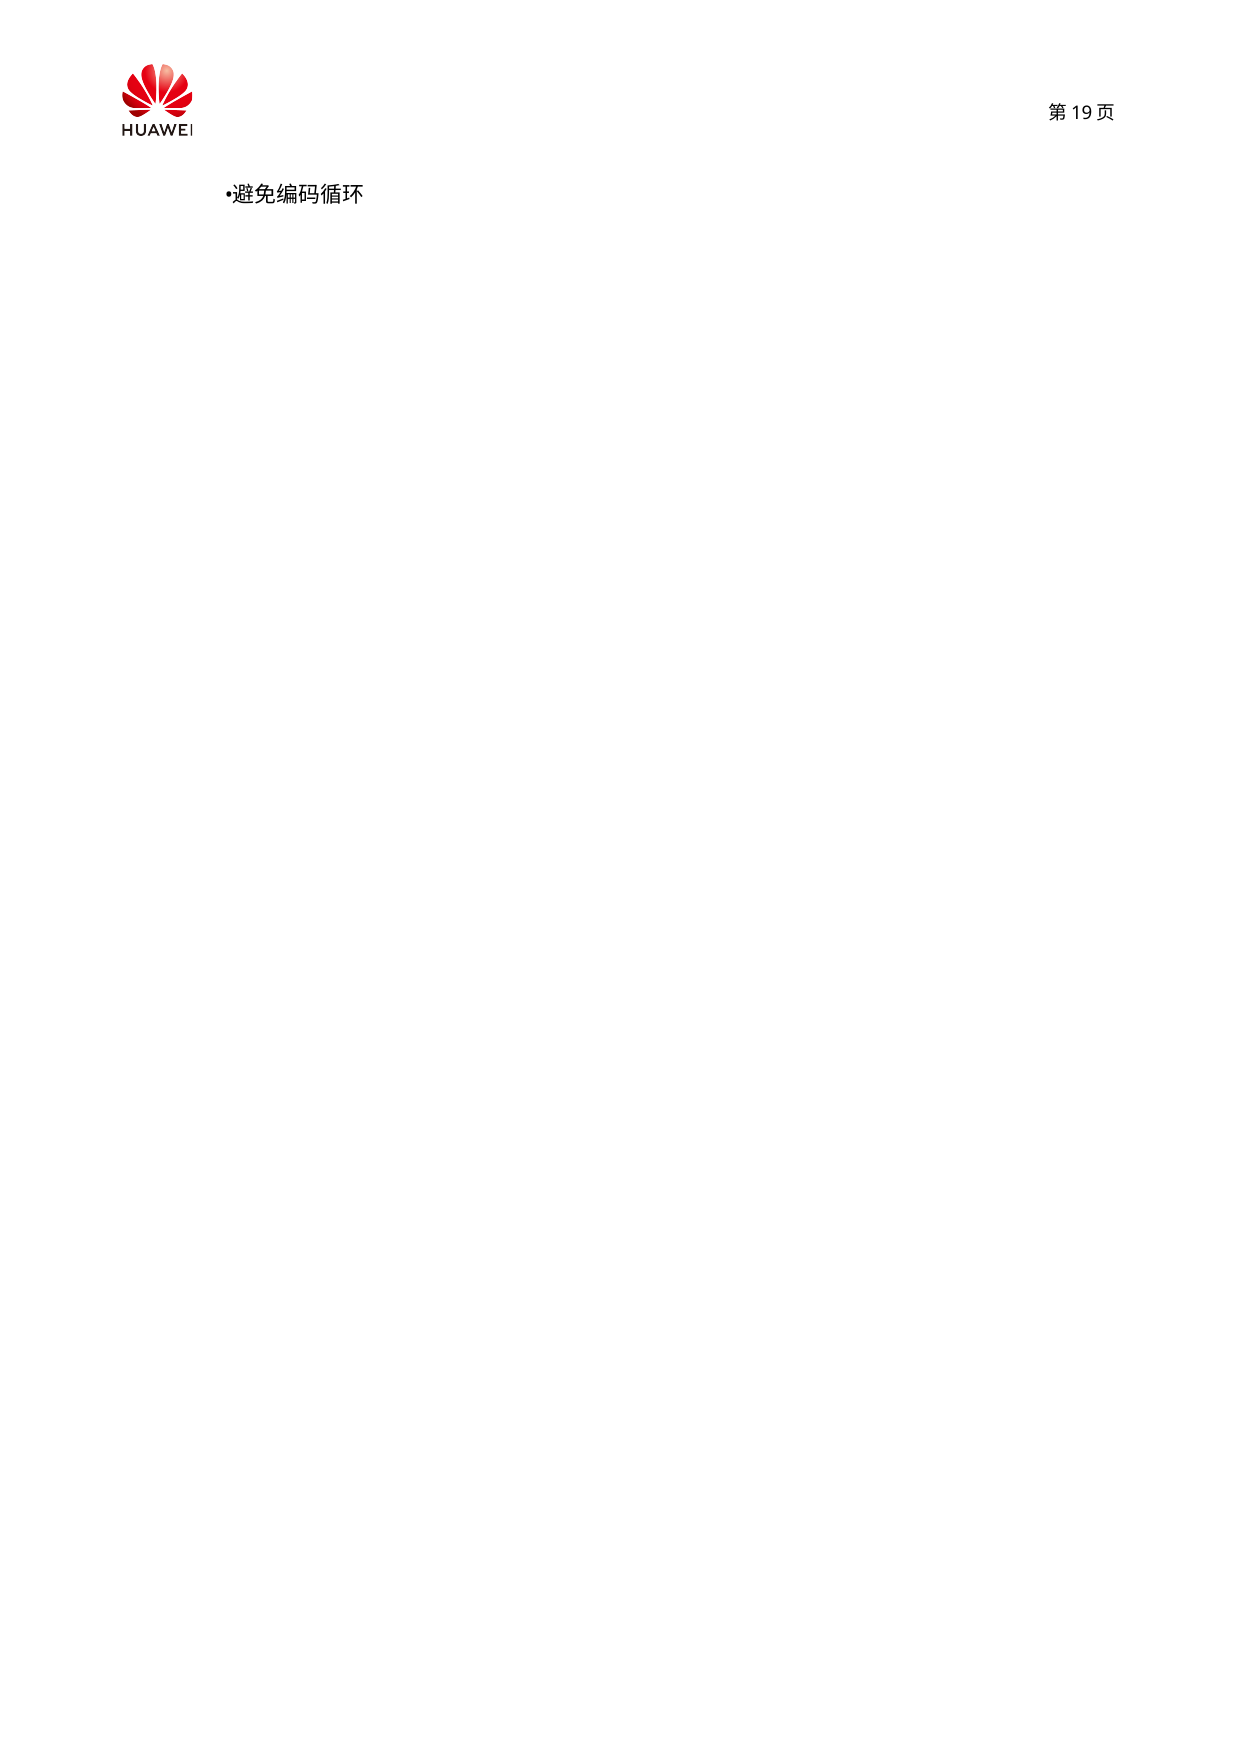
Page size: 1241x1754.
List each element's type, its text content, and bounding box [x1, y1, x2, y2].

picture [122, 64, 193, 136]
text •避免编码循环 [224, 177, 1122, 209]
